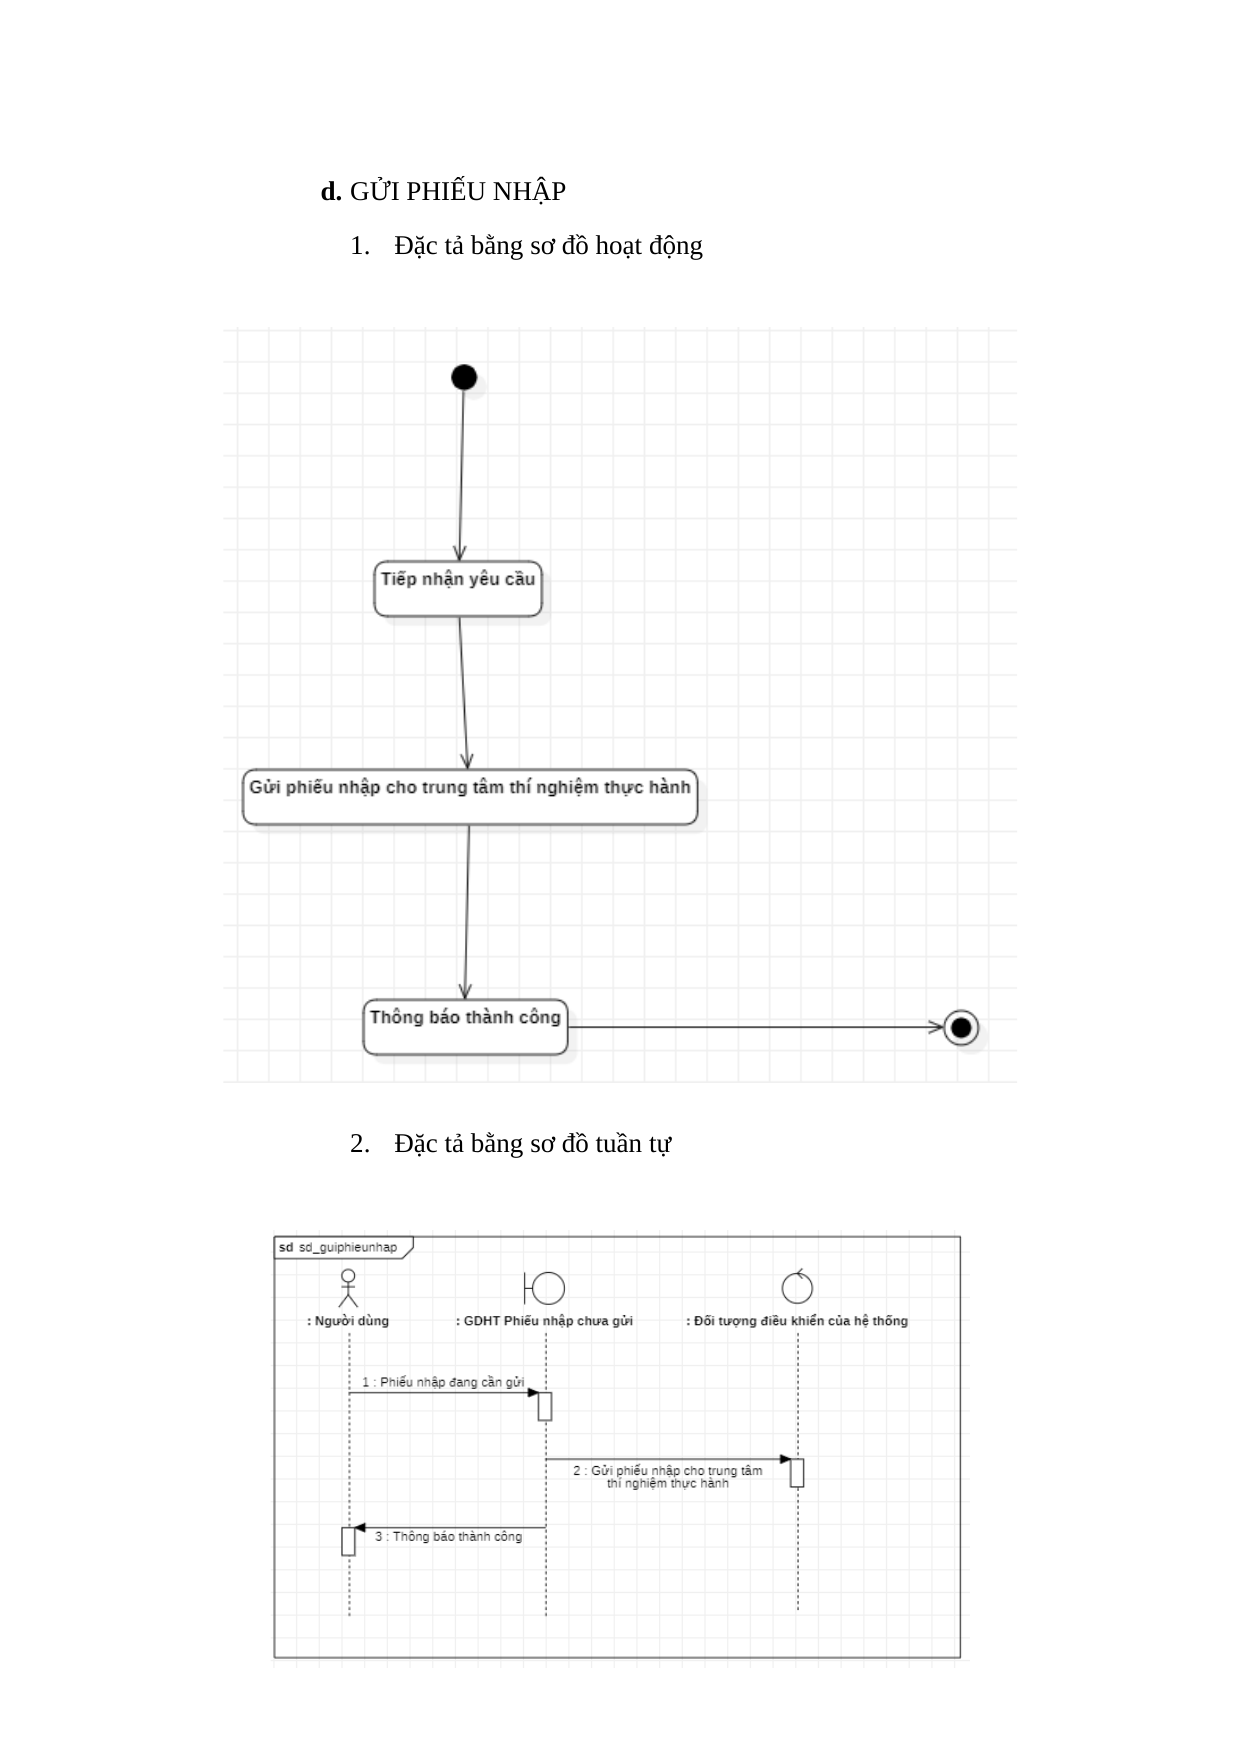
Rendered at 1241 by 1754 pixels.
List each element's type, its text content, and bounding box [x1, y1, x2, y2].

list GỬI PHIẾU NHẬP [320, 174, 1053, 207]
list Đặc tả bằng sơ đồ hoạt động [350, 229, 1053, 261]
picture [270, 1230, 970, 1668]
picture [223, 327, 1018, 1083]
